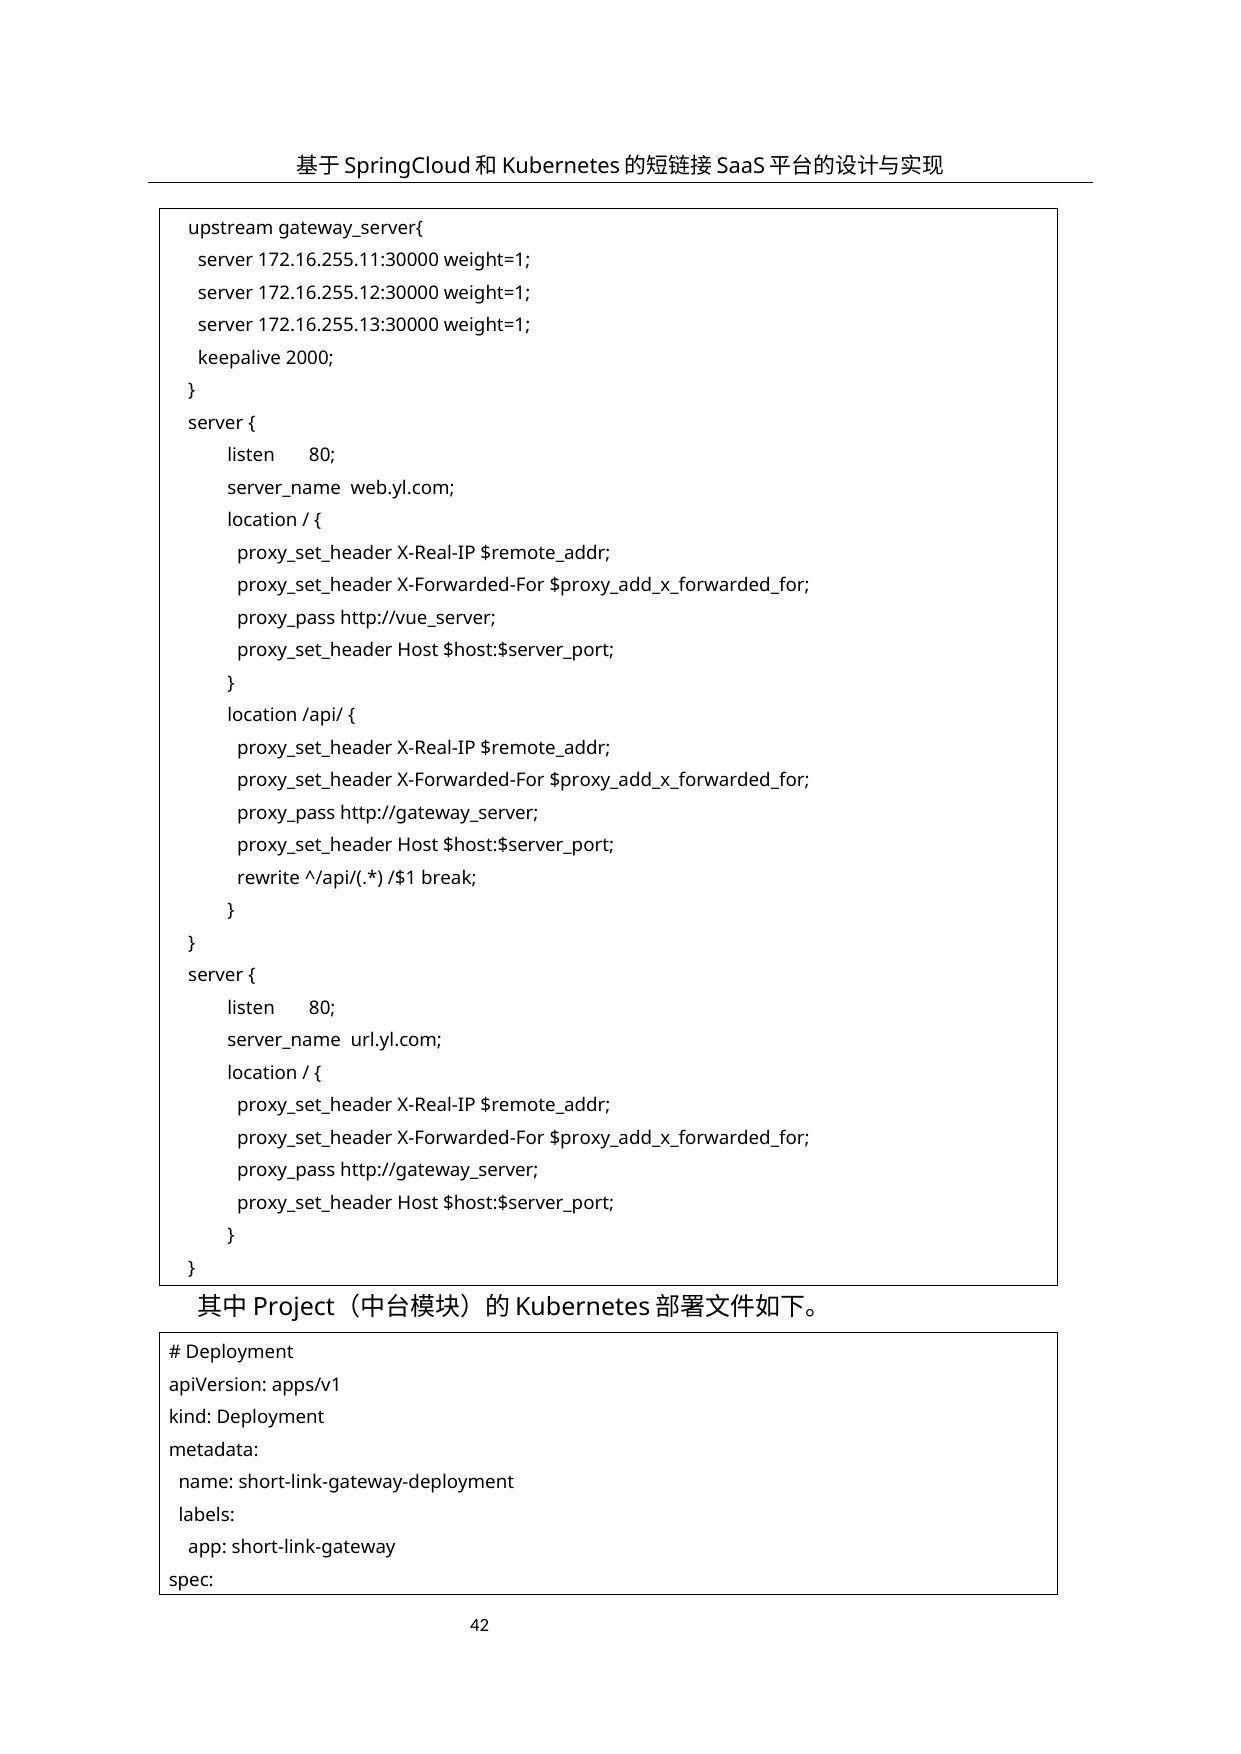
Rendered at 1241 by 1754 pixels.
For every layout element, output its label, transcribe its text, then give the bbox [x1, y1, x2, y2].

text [160, 209, 1057, 1285]
text 其中Project（中台模块）的Kubernetes部署文件如下。 [148, 1286, 1093, 1323]
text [160, 1333, 1057, 1594]
